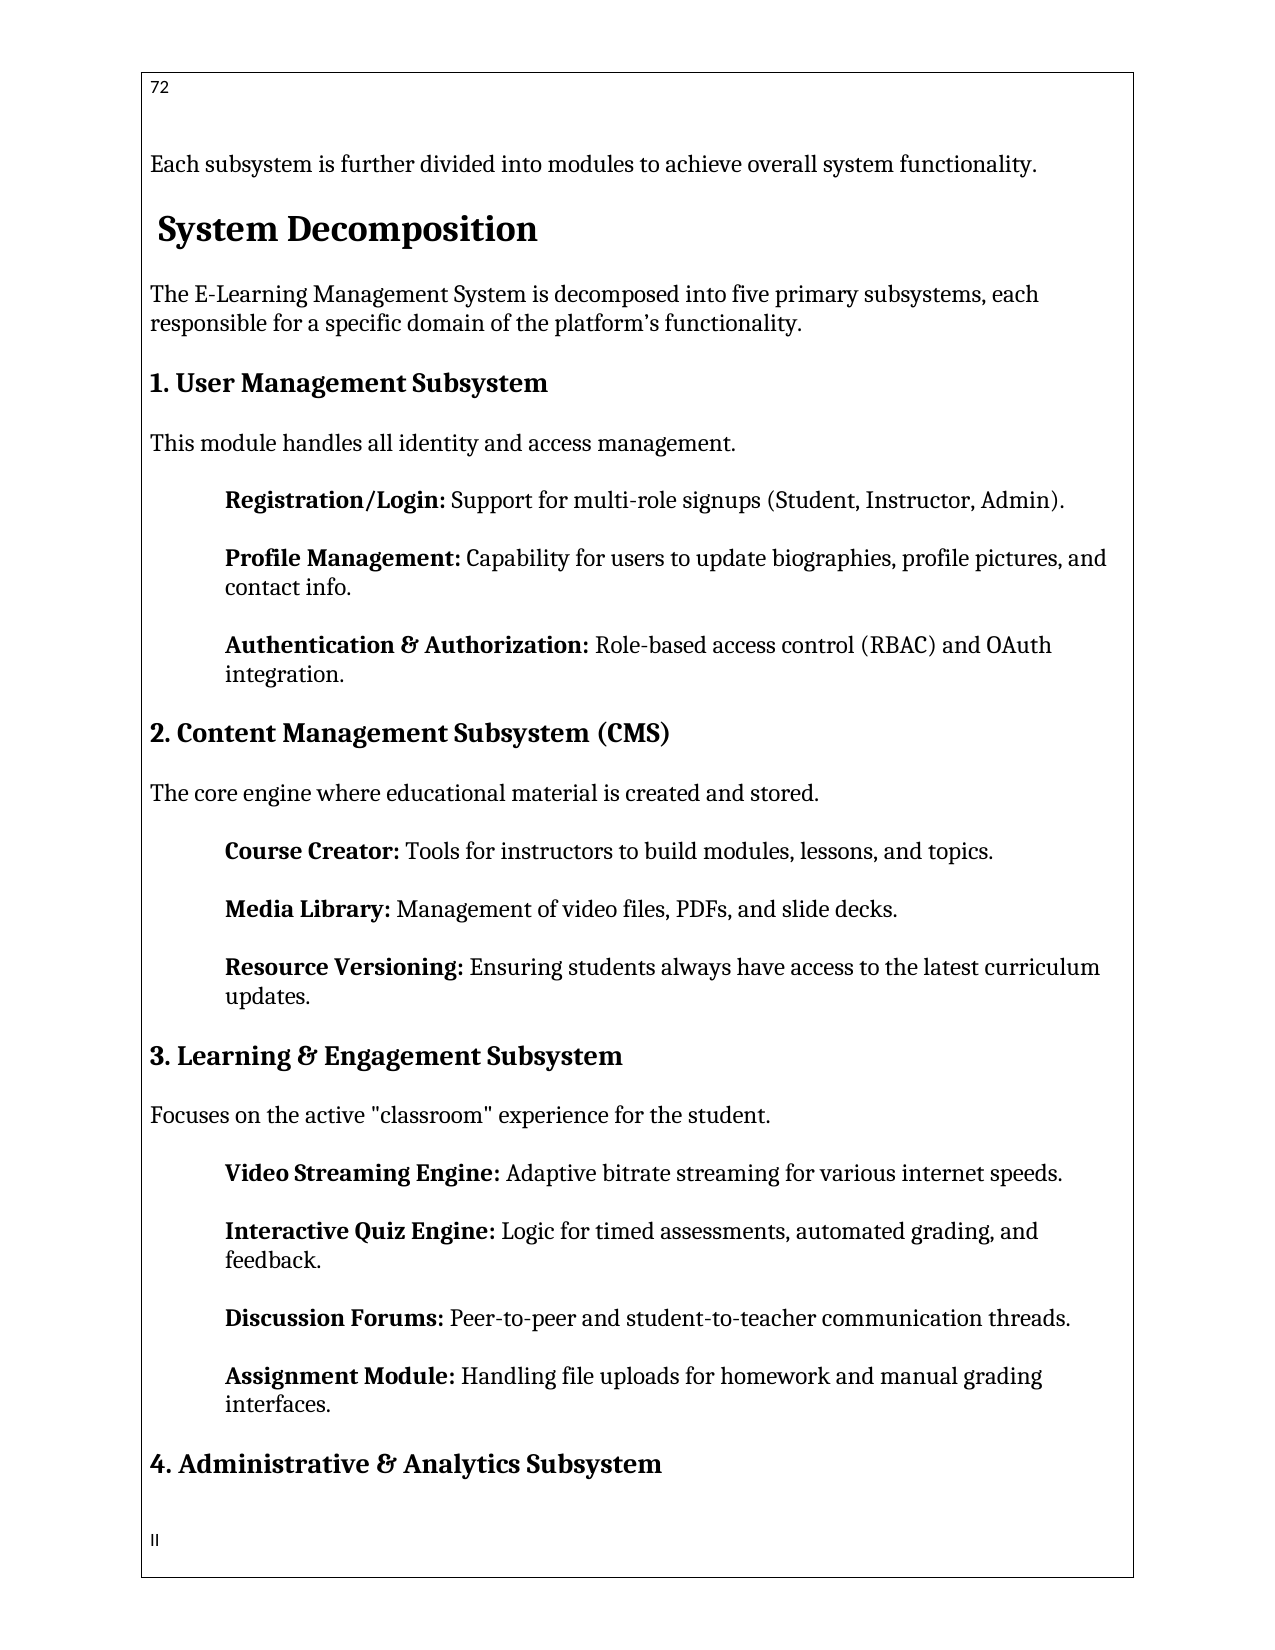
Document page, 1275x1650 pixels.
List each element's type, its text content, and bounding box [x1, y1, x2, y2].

text Interactive Quiz Engine: Logic for timed assessments, automated grading, and feedback. [225, 1217, 1125, 1274]
text The E-Learning Management System is decomposed into five primary subsystems, each responsible for a specific domain of the platform’s functionality. [150, 280, 1125, 338]
text Profile Management: Capability for users to update biographies, profile pictures, and contact info. [225, 544, 1125, 602]
text Media Library: Management of video files, PDFs, and slide decks. [225, 895, 1125, 924]
text Authentication & Authorization: Role-based access control (RBAC) and OAuth integration. [225, 631, 1125, 688]
text The core engine where educational material is created and stored. [150, 779, 1125, 808]
subtitle 3. Learning & Engagement Subsystem [150, 1039, 1125, 1072]
subtitle 1. User Management Subsystem [150, 367, 1125, 399]
text Resource Versioning: Ensuring students always have access to the latest curriculum updates. [225, 953, 1125, 1010]
subtitle 2. Content Management Subsystem (CMS) [150, 718, 1125, 750]
subtitle System Decomposition [150, 208, 1125, 251]
text Registration/Login: Support for multi-role signups (Student, Instructor, Admin). [225, 486, 1125, 515]
text Discussion Forums: Peer-to-peer and student-to-teacher communication threads. [225, 1304, 1125, 1332]
text Assignment Module: Handling file uploads for homework and manual grading interfaces. [225, 1362, 1125, 1419]
text Video Streaming Engine: Adaptive bitrate streaming for various internet speeds. [225, 1159, 1125, 1188]
text Focuses on the active "classroom" experience for the student. [150, 1101, 1125, 1130]
subtitle 4. Administrative & Analytics Subsystem [150, 1448, 1125, 1481]
text Each subsystem is further divided into modules to achieve overall system functionality. [150, 150, 1125, 179]
text This module handles all identity and access management. [150, 428, 1125, 457]
text Course Creator: Tools for instructors to build modules, lessons, and topics. [225, 837, 1125, 866]
